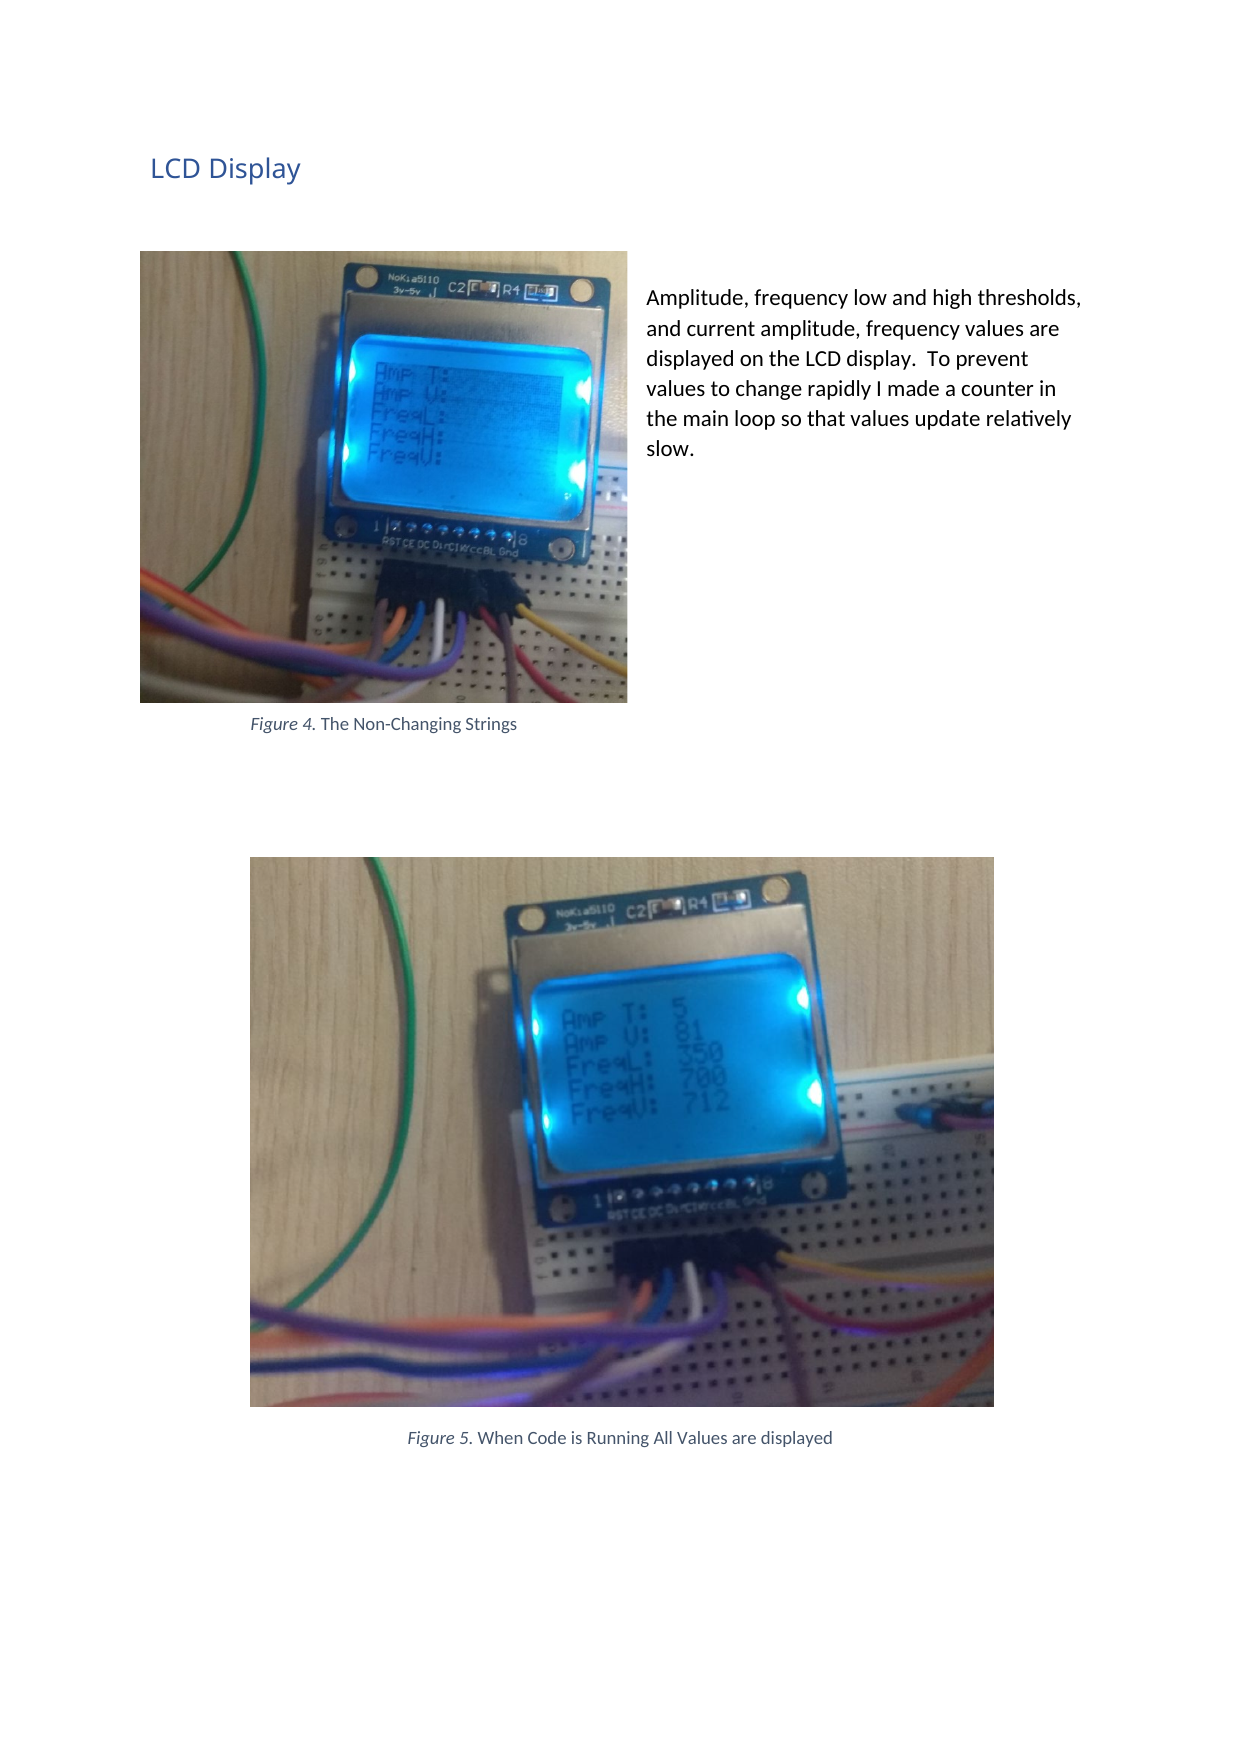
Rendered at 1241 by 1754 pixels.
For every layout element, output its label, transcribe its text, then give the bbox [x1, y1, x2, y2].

text Figure 5. When Code is Running All Values are displayed [150, 1426, 1090, 1449]
subtitle LCD Display [150, 150, 1090, 187]
text Amplitude, frequency low and high thresholds, and current amplitude, frequency values are displayed on the LCD display. To prevent values to change rapidly I made a counter in the main loop so that values update relatively slow. [628, 283, 1090, 463]
picture [140, 251, 628, 703]
picture [250, 857, 994, 1407]
